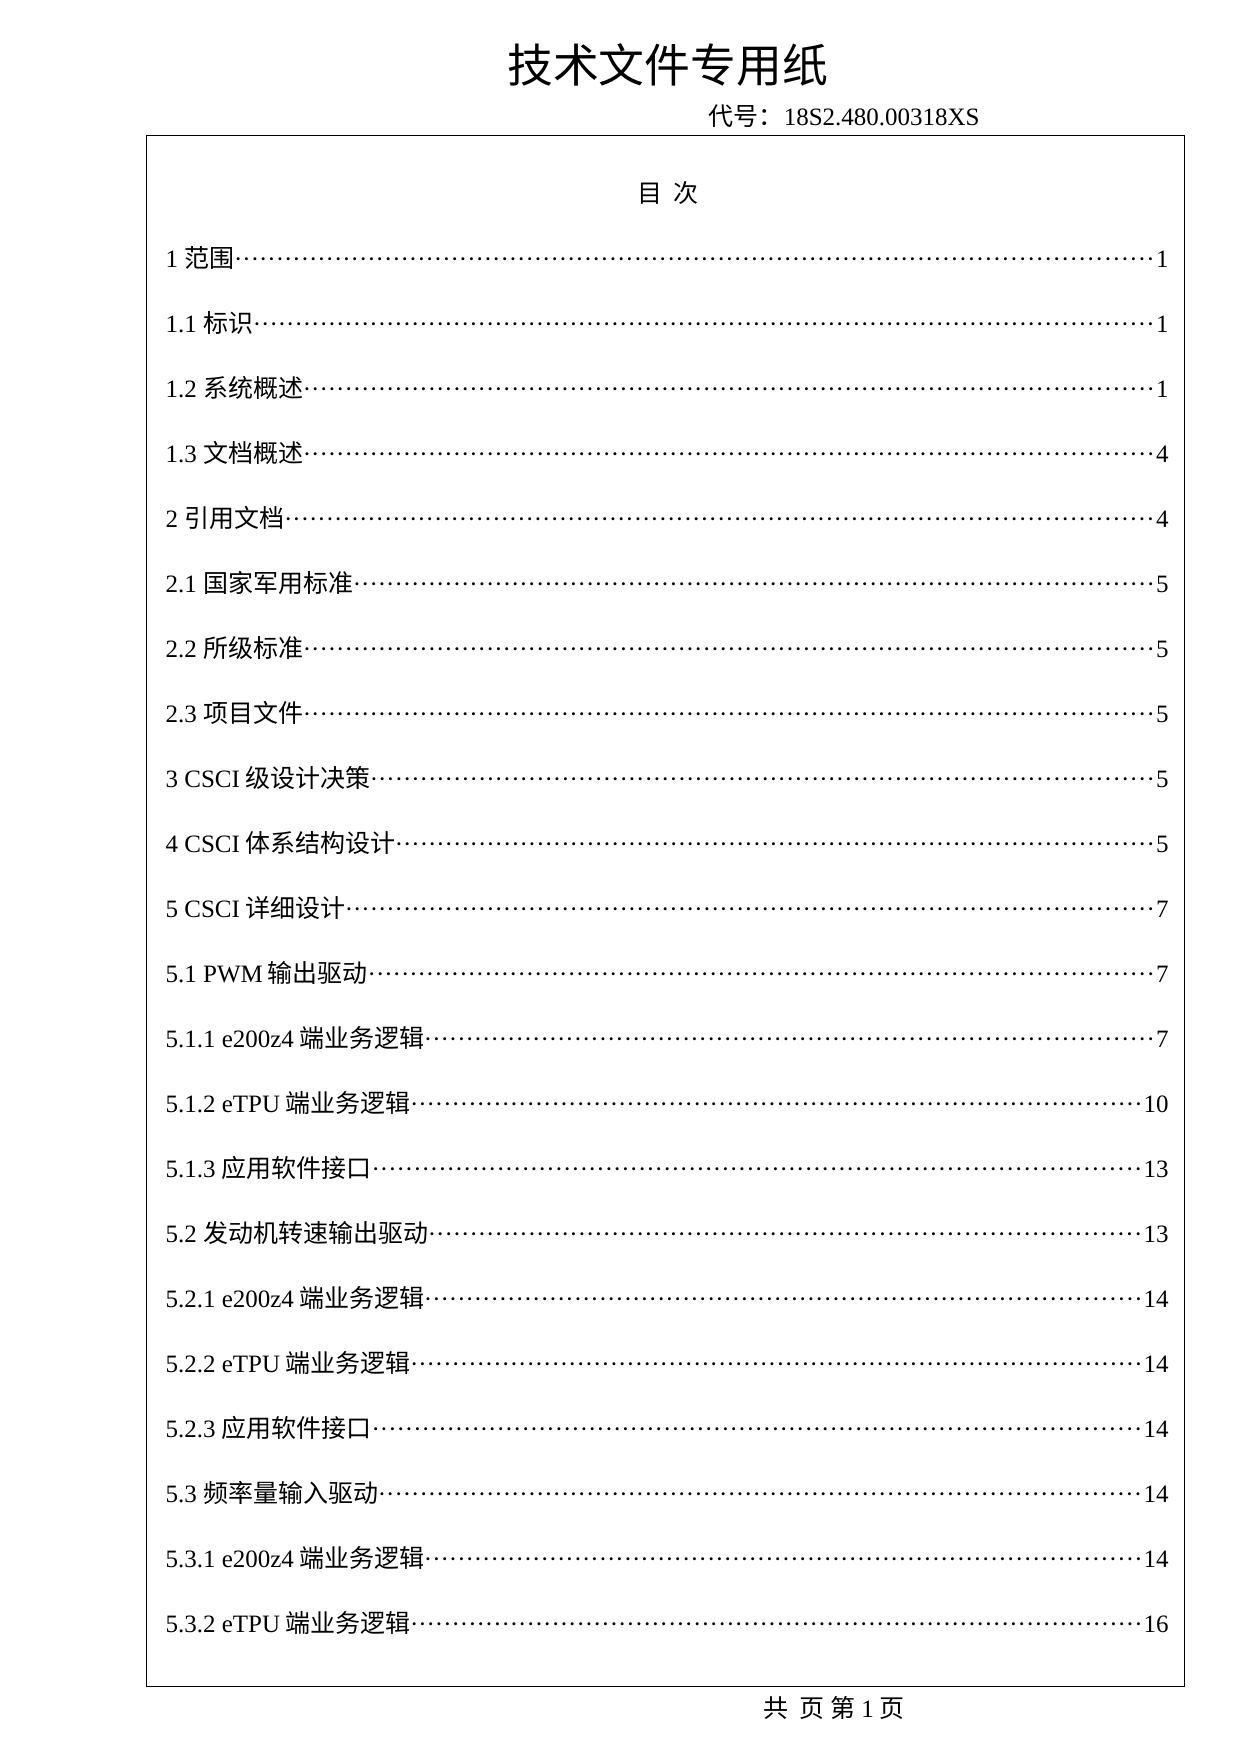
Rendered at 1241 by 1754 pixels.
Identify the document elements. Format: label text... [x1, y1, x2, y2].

text 1.1 标识 1 [165, 289, 1169, 354]
text 2 引用文档 4 [165, 484, 1169, 549]
text 2.2 所级标准 5 [165, 614, 1169, 679]
text 2.3 项目文件 5 [165, 679, 1169, 744]
text 4 CSCI体系结构设计 5 [165, 809, 1169, 874]
text 1.3 文档概述 4 [165, 419, 1169, 484]
text 5.3 频率量输入驱动 14 [165, 1459, 1169, 1524]
text 2.1 国家军用标准 5 [165, 549, 1169, 614]
text 5.1 PWM输出驱动 7 [165, 939, 1169, 1004]
text 5 CSCI详细设计 7 [165, 874, 1169, 939]
text 5.2.1 e200z4端业务逻辑 14 [165, 1264, 1169, 1329]
text 目 次 [165, 159, 1169, 224]
text 5.1.1 e200z4端业务逻辑 7 [165, 1004, 1169, 1069]
text 3 CSCI级设计决策 5 [165, 744, 1169, 809]
text 5.3.2 eTPU端业务逻辑 16 [165, 1589, 1169, 1654]
text 5.3.1 e200z4端业务逻辑 14 [165, 1524, 1169, 1589]
text 5.2.3 应用软件接口 14 [165, 1394, 1169, 1459]
text 5.1.2 eTPU端业务逻辑 10 [165, 1069, 1169, 1134]
text 5.2.2 eTPU端业务逻辑 14 [165, 1329, 1169, 1394]
text 1.2 系统概述 1 [165, 354, 1169, 419]
text 5.1.3 应用软件接口 13 [165, 1134, 1169, 1199]
text 1 范围 1 [165, 224, 1169, 289]
text 5.2 发动机转速输出驱动 13 [165, 1199, 1169, 1264]
